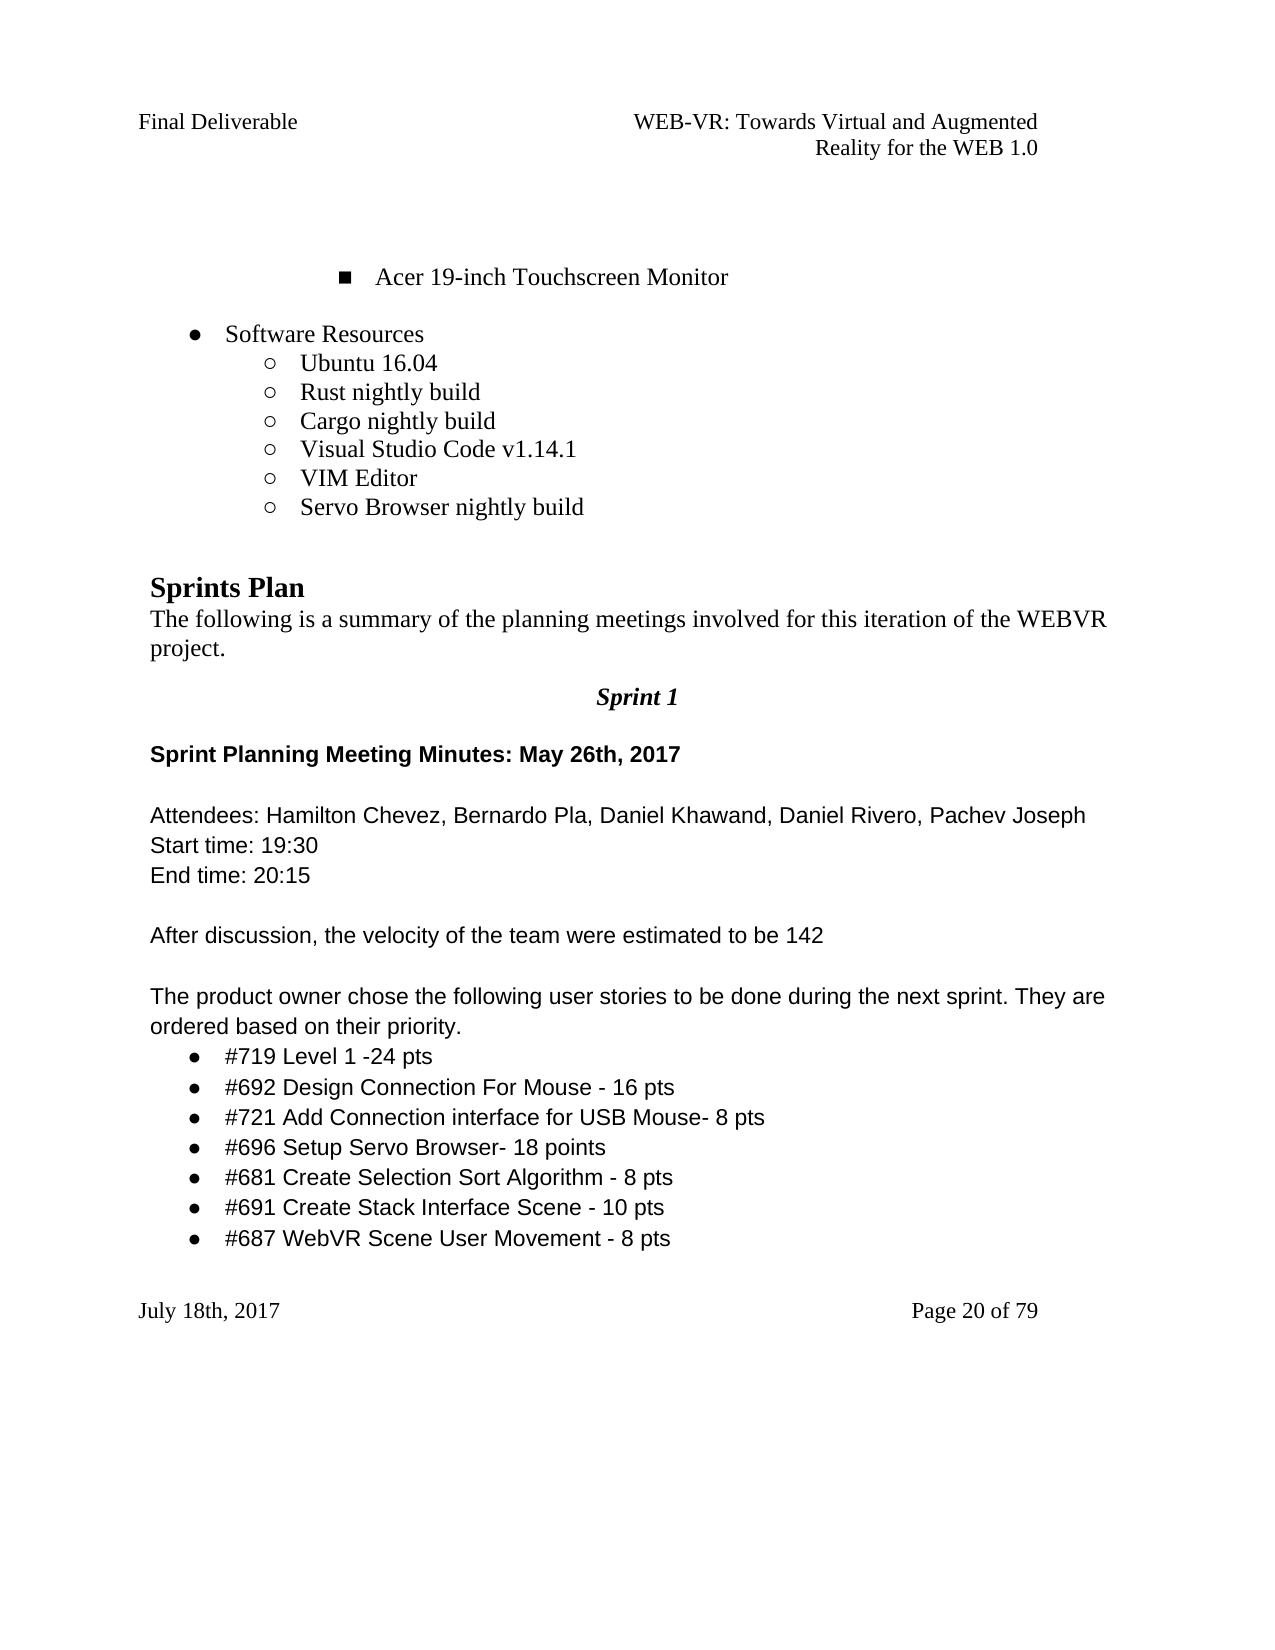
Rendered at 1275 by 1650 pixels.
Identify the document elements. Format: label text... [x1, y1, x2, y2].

list Servo Browser nightly build [262, 492, 1125, 521]
text The product owner chose the following user stories to be done during the next sprint. They are ordered based on their priority. [150, 983, 1125, 1039]
list Acer 19-inch Touchscreen Monitor [337, 262, 1125, 319]
list #692 Design Connection For Mouse - 16 pts [187, 1073, 1125, 1100]
text The following is a summary of the planning meetings involved for this iteration of the WEBVR project. [150, 604, 1125, 661]
list #681 Create Selection Sort Algorithm - 8 pts [187, 1164, 1125, 1191]
text Attendees: Hamilton Chevez, Bernardo Pla, Daniel Khawand, Daniel Rivero, Pachev Joseph [150, 802, 1125, 828]
list #687 WebVR Scene User Movement - 8 pts [187, 1224, 1125, 1251]
list Ubuntu 16.04 [262, 348, 1125, 377]
text After discussion, the velocity of the team were estimated to be 142 [150, 922, 1125, 949]
list VIM Editor [262, 463, 1125, 492]
text Sprint Planning Meeting Minutes: May 26th, 2017 [150, 741, 1125, 768]
list #691 Create Stack Interface Scene - 10 pts [187, 1194, 1125, 1221]
list #719 Level 1 -24 pts [187, 1043, 1125, 1070]
text Start time: 19:30 [150, 832, 1125, 858]
subtitle Sprint 1 [150, 682, 1125, 711]
list Software Resources [187, 319, 1125, 348]
subtitle Sprints Plan [150, 570, 1125, 604]
text End time: 20:15 [150, 862, 1125, 888]
list Cargo nightly build [262, 406, 1125, 434]
list #721 Add Connection interface for USB Mouse- 8 pts [187, 1104, 1125, 1130]
list #696 Setup Servo Browser- 18 points [187, 1134, 1125, 1160]
list Rust nightly build [262, 377, 1125, 406]
list Visual Studio Code v1.14.1 [262, 434, 1125, 463]
